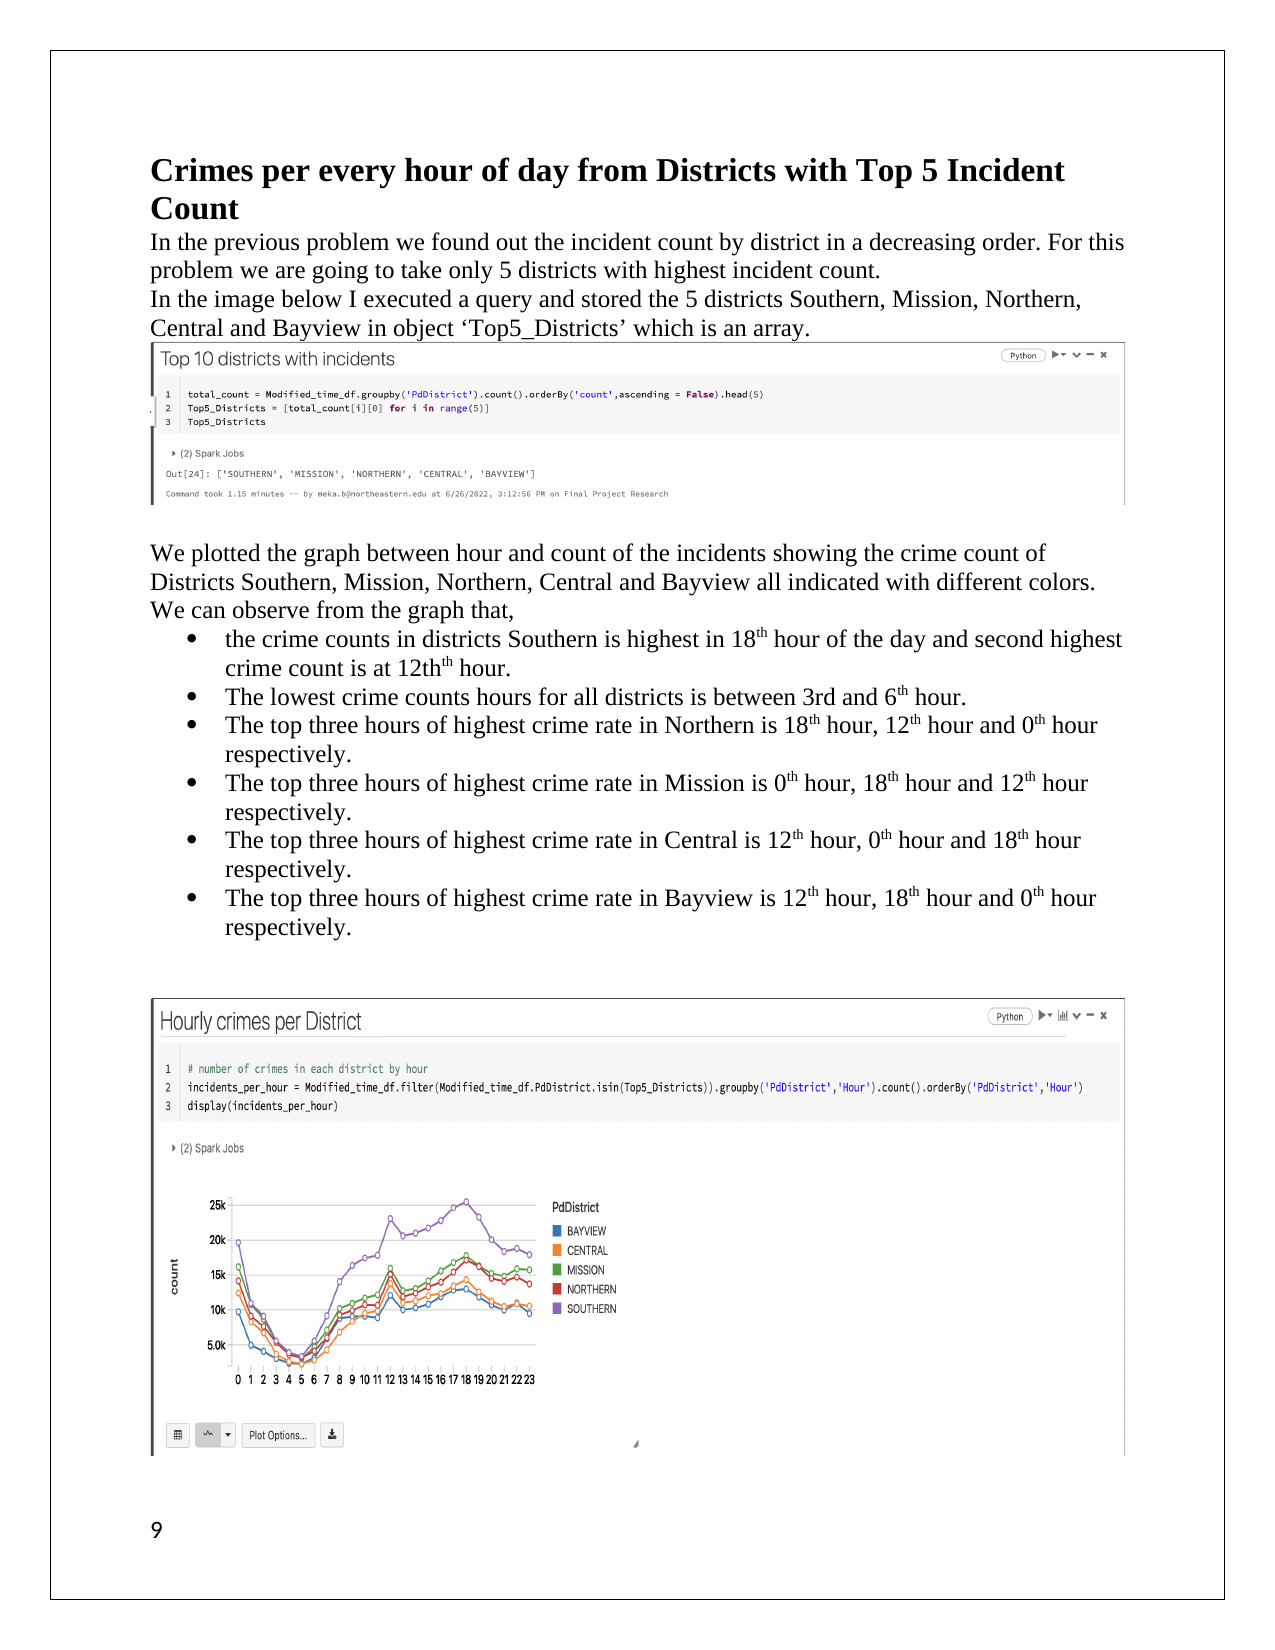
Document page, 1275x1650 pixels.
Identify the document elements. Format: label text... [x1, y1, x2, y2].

picture [150, 998, 1125, 1456]
text In the previous problem we found out the incident count by district in a decreasing order. For this problem we are going to take only 5 districts with highest incident count. [150, 227, 1125, 284]
list The top three hours of highest crime rate in Bayview is 12th hour, 18th hour and 0th hour respectively. [187, 883, 1125, 941]
list The top three hours of highest crime rate in Central is 12th hour, 0th hour and 18th hour respectively. [187, 826, 1125, 883]
list the crime counts in districts Southern is highest in 18th hour of the day and second highest crime count is at 12thth hour. [187, 624, 1125, 682]
list The top three hours of highest crime rate in Northern is 18th hour, 12th hour and 0th hour respectively. [187, 711, 1125, 768]
text We can observe from the graph that, [150, 596, 1125, 624]
text In the image below I executed a query and stored the 5 districts Southern, Mission, Northern, Central and Bayview in object ‘Top5_Districts’ which is an array. [150, 284, 1125, 341]
text Crimes per every hour of day from Districts with Top 5 Incident Count [150, 150, 1125, 227]
list The top three hours of highest crime rate in Mission is 0th hour, 18th hour and 12th hour respectively. [187, 768, 1125, 826]
text We plotted the graph between hour and count of the incidents showing the crime count of Districts Southern, Mission, Northern, Central and Bayview all indicated with different colors. [150, 538, 1125, 596]
picture [150, 341, 1125, 505]
list The lowest crime counts hours for all districts is between 3rd and 6th hour. [187, 682, 1125, 711]
